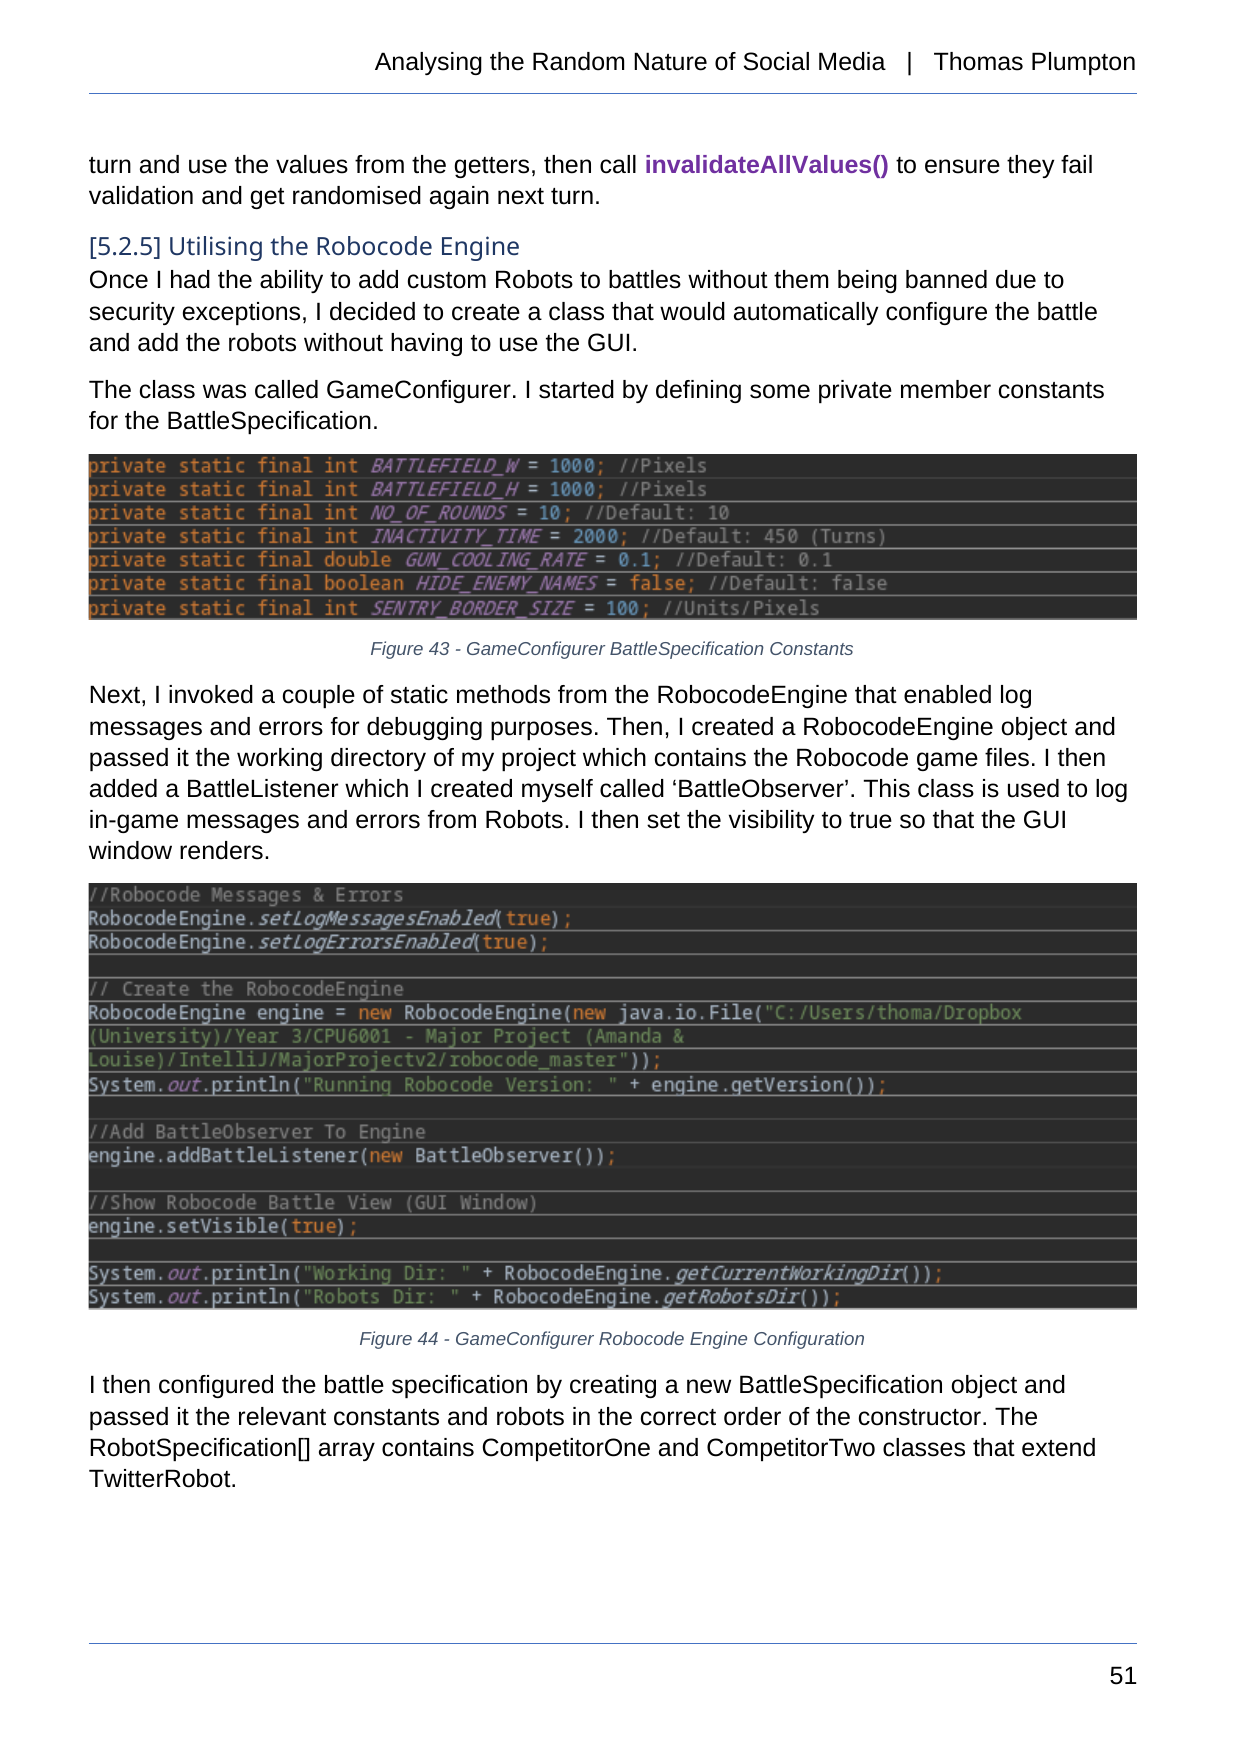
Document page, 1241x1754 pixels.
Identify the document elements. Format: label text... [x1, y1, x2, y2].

subtitle [5.2.5] Utilising the Robocode Engine [89, 229, 1137, 263]
text I then configured the battle specification by creating a new BattleSpecification object and passed it the relevant constants and robots in the correct order of the constructor. The RobotSpecification[] array contains CompetitorOne and CompetitorTwo classes that extend TwitterRobot. [89, 1371, 1137, 1492]
text Figure 43 - GameConfigurer BattleSpecification Constants [89, 638, 1137, 660]
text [89, 150, 1137, 210]
text Once I had the ability to add custom Robots to battles without them being banned due to security exceptions, I decided to create a class that would automatically configure the battle and add the robots without having to use the GUI. [89, 266, 1137, 356]
text The class was called GameConfigurer. I started by defining some private member constants for the BattleSpecification. [89, 375, 1137, 435]
text Next, I invoked a couple of static methods from the RobocodeEngine that enabled log messages and errors for debugging purposes. Then, I created a RobocodeEngine object and passed it the working directory of my project which contains the Robocode game files. I then added a BattleListener which I created myself called ‘BattleObserver’. This class is used to log in-game messages and errors from Robots. I then set the visibility to true so that the GUI window renders. [89, 681, 1137, 864]
text Figure 44 - GameConfigurer Robocode Engine Configuration [89, 1328, 1137, 1350]
